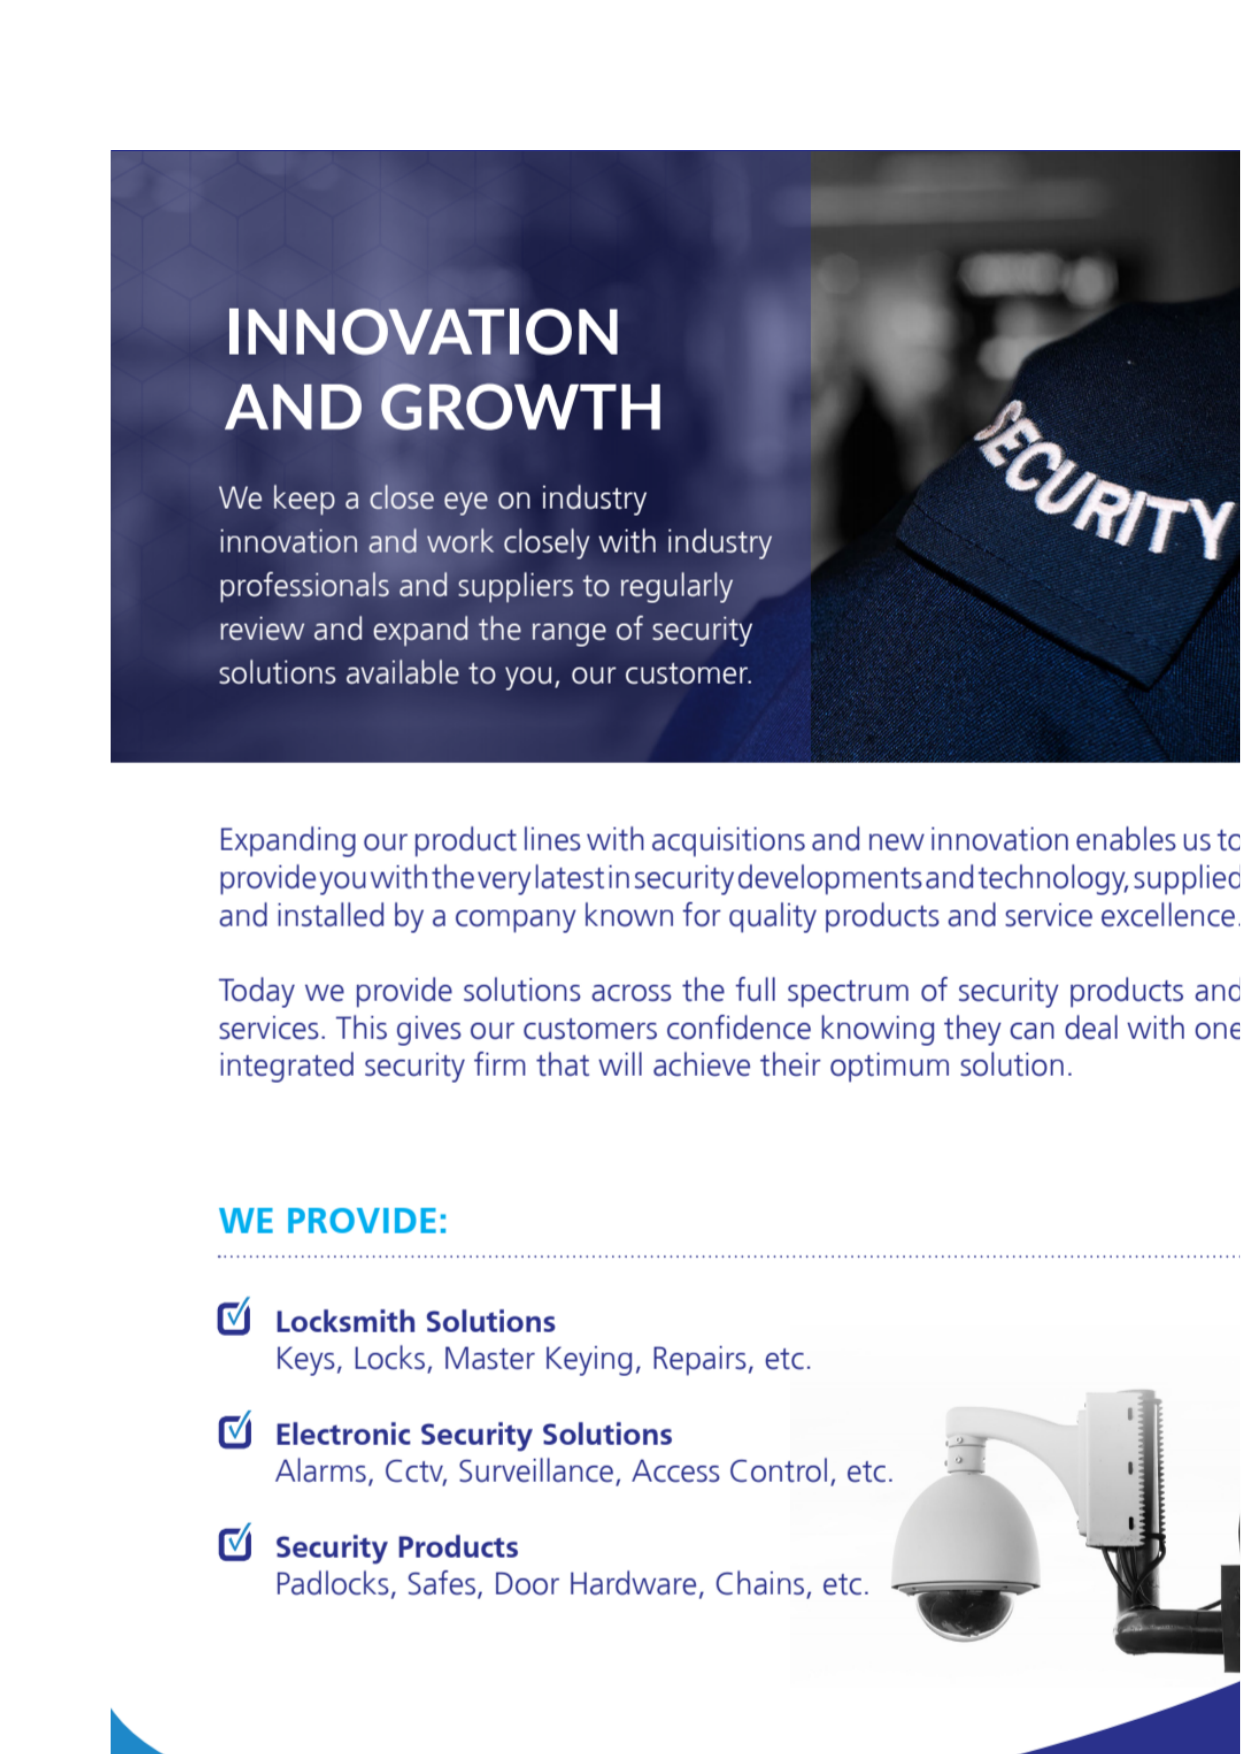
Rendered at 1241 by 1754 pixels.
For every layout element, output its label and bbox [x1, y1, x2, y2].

picture [110, 150, 1241, 1754]
